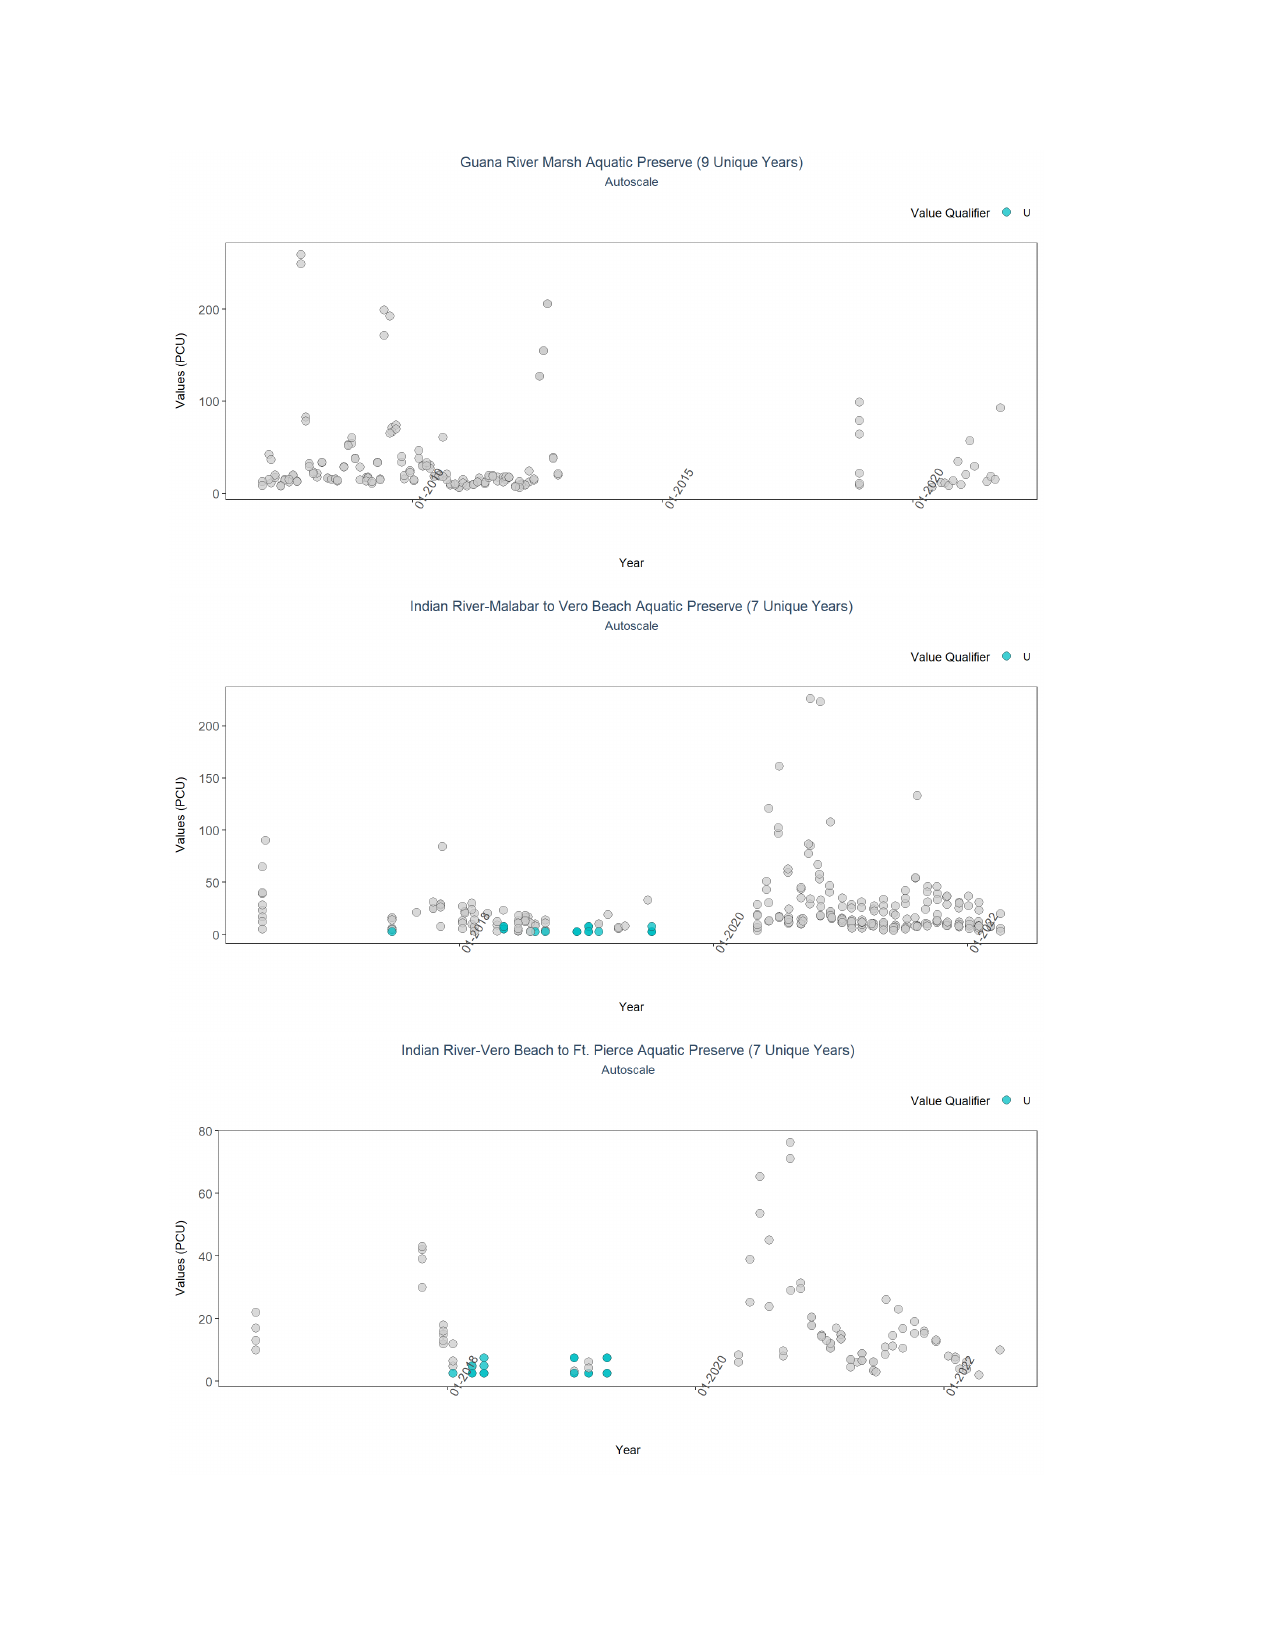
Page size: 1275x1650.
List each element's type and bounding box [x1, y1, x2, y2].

picture [168, 150, 1044, 588]
picture [168, 593, 1044, 1032]
picture [168, 1037, 1044, 1475]
